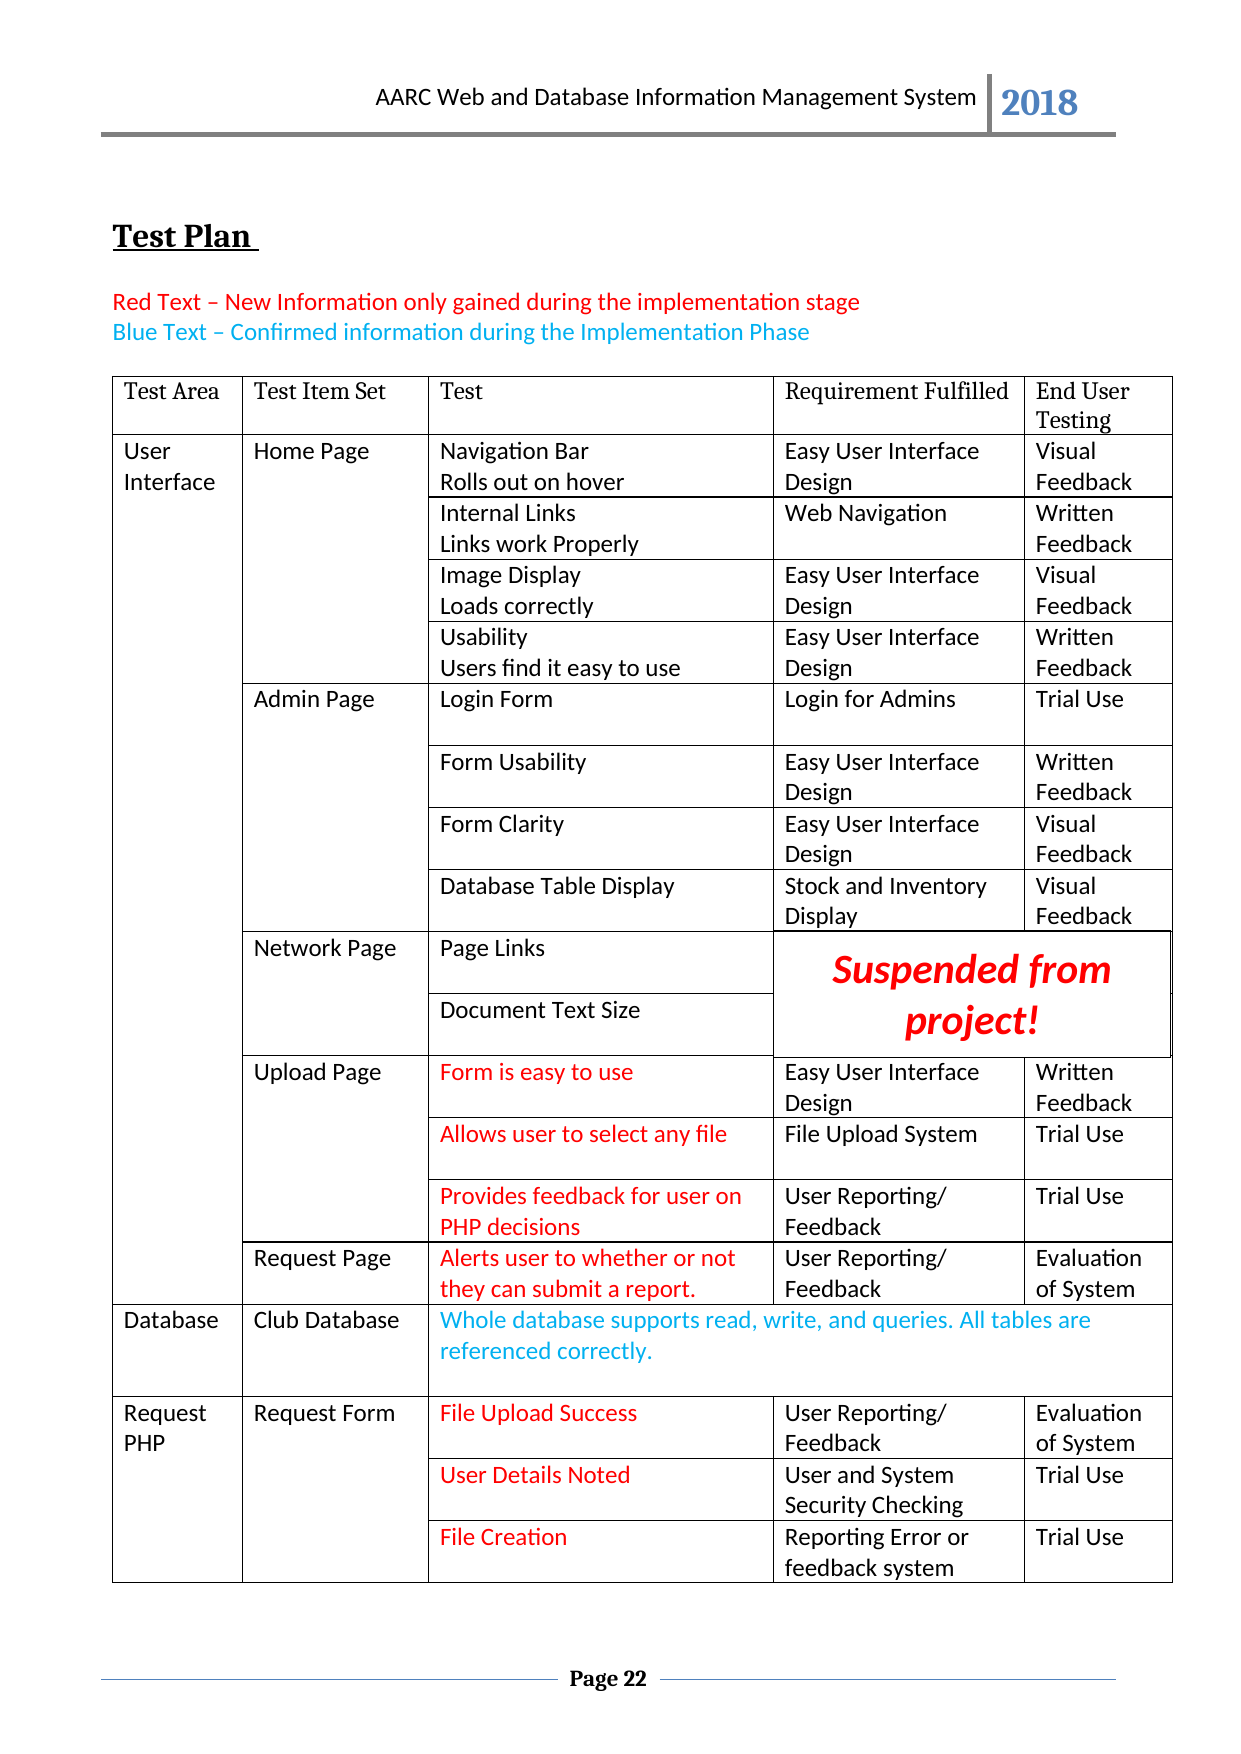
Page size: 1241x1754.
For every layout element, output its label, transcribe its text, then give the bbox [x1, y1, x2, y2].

table_cell Image Display Loads correctly [429, 560, 773, 621]
table_cell Provides feedback for user on PHP decisions [429, 1180, 773, 1241]
table_cell Form Usability [429, 746, 773, 807]
table_cell Written Feedback [1025, 746, 1172, 807]
table_header Requirement Fulfilled [774, 377, 1024, 434]
table_cell Request Form [243, 1397, 428, 1582]
table_cell Visual Feedback [1025, 808, 1172, 869]
table_header Test Area [113, 377, 242, 434]
table_cell Request PHP [113, 1397, 242, 1582]
table_cell Database Table Display [429, 870, 773, 931]
table_cell Allows user to select any file [429, 1118, 773, 1179]
table_cell Written Feedback [1025, 622, 1172, 683]
table_cell File Upload Success [429, 1397, 773, 1458]
table_cell Visual Feedback [1025, 870, 1172, 931]
table_cell Database [113, 1305, 242, 1396]
table_cell Visual Feedback [1025, 435, 1172, 496]
table_cell Trial Use [1025, 1459, 1172, 1520]
table_cell Written Feedback [1025, 498, 1172, 558]
table_cell Written Feedback [1025, 1056, 1172, 1117]
table_cell Visual Feedback [1025, 560, 1172, 621]
table_cell Upload Page [243, 1056, 428, 1241]
table_cell Form is easy to use [429, 1056, 773, 1117]
table_cell User Reporting/ Feedback [774, 1180, 1024, 1241]
table_cell Easy User Interface Design [774, 435, 1024, 496]
table_cell Trial Use [1025, 1521, 1172, 1582]
table_cell User Reporting/ Feedback [774, 1243, 1024, 1303]
table_cell File Upload System [774, 1118, 1024, 1179]
table_cell Internal Links Links work Properly [429, 498, 773, 558]
table_cell Easy User Interface Design [774, 808, 1024, 869]
table_cell Document Text Size [429, 994, 773, 1055]
table_cell Navigation Bar Rolls out on hover [429, 435, 773, 496]
table_cell File Creation [429, 1521, 773, 1582]
table_cell Network Page [243, 932, 428, 1055]
table_cell Evaluation of System [1025, 1243, 1172, 1303]
table_cell Request Page [243, 1243, 428, 1303]
table_cell Admin Page [243, 684, 428, 931]
table_cell Easy User Interface Design [774, 746, 1024, 807]
table_cell Evaluation of System [1025, 1397, 1172, 1458]
table_header Test [429, 377, 773, 434]
table_cell User Reporting/ Feedback [774, 1397, 1024, 1458]
table_cell Alerts user to whether or not they can submit a report. [429, 1243, 773, 1303]
table_cell Whole database supports read, write, and queries. All tables are referenced correctly. [429, 1305, 1172, 1396]
text Blue Text – Confirmed information during the Implementation Phase [112, 316, 1128, 347]
table_cell Web Navigation [774, 498, 1024, 558]
text Red Text – New Information only gained during the implementation stage [112, 286, 1128, 316]
table_cell Easy User Interface Design [774, 1058, 1024, 1117]
table_cell Home Page [243, 435, 428, 683]
table_cell Easy User Interface Design [774, 622, 1024, 683]
table_cell Trial Use [1025, 1180, 1172, 1241]
table_header End User Testing [1025, 377, 1172, 434]
table_cell Easy User Interface Design [774, 560, 1024, 621]
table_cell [774, 1521, 1024, 1582]
table_cell Form Clarity [429, 808, 773, 869]
table_cell User and System Security Checking [774, 1459, 1024, 1520]
table_cell Login for Admins [774, 684, 1024, 745]
subtitle Test Plan [112, 217, 1128, 255]
table_cell User Interface [113, 435, 242, 1303]
table_cell Club Database [243, 1305, 428, 1396]
table_cell Stock and Inventory Display [774, 870, 1024, 930]
table_cell Trial Use [1025, 684, 1172, 745]
table_cell Login Form [429, 684, 773, 745]
table_header Test Item Set [243, 377, 428, 434]
table_cell User Details Noted [429, 1459, 773, 1520]
table_cell Usability Users find it easy to use [429, 622, 773, 683]
table_cell Page Links [429, 932, 773, 993]
table_cell Trial Use [1025, 1118, 1172, 1179]
